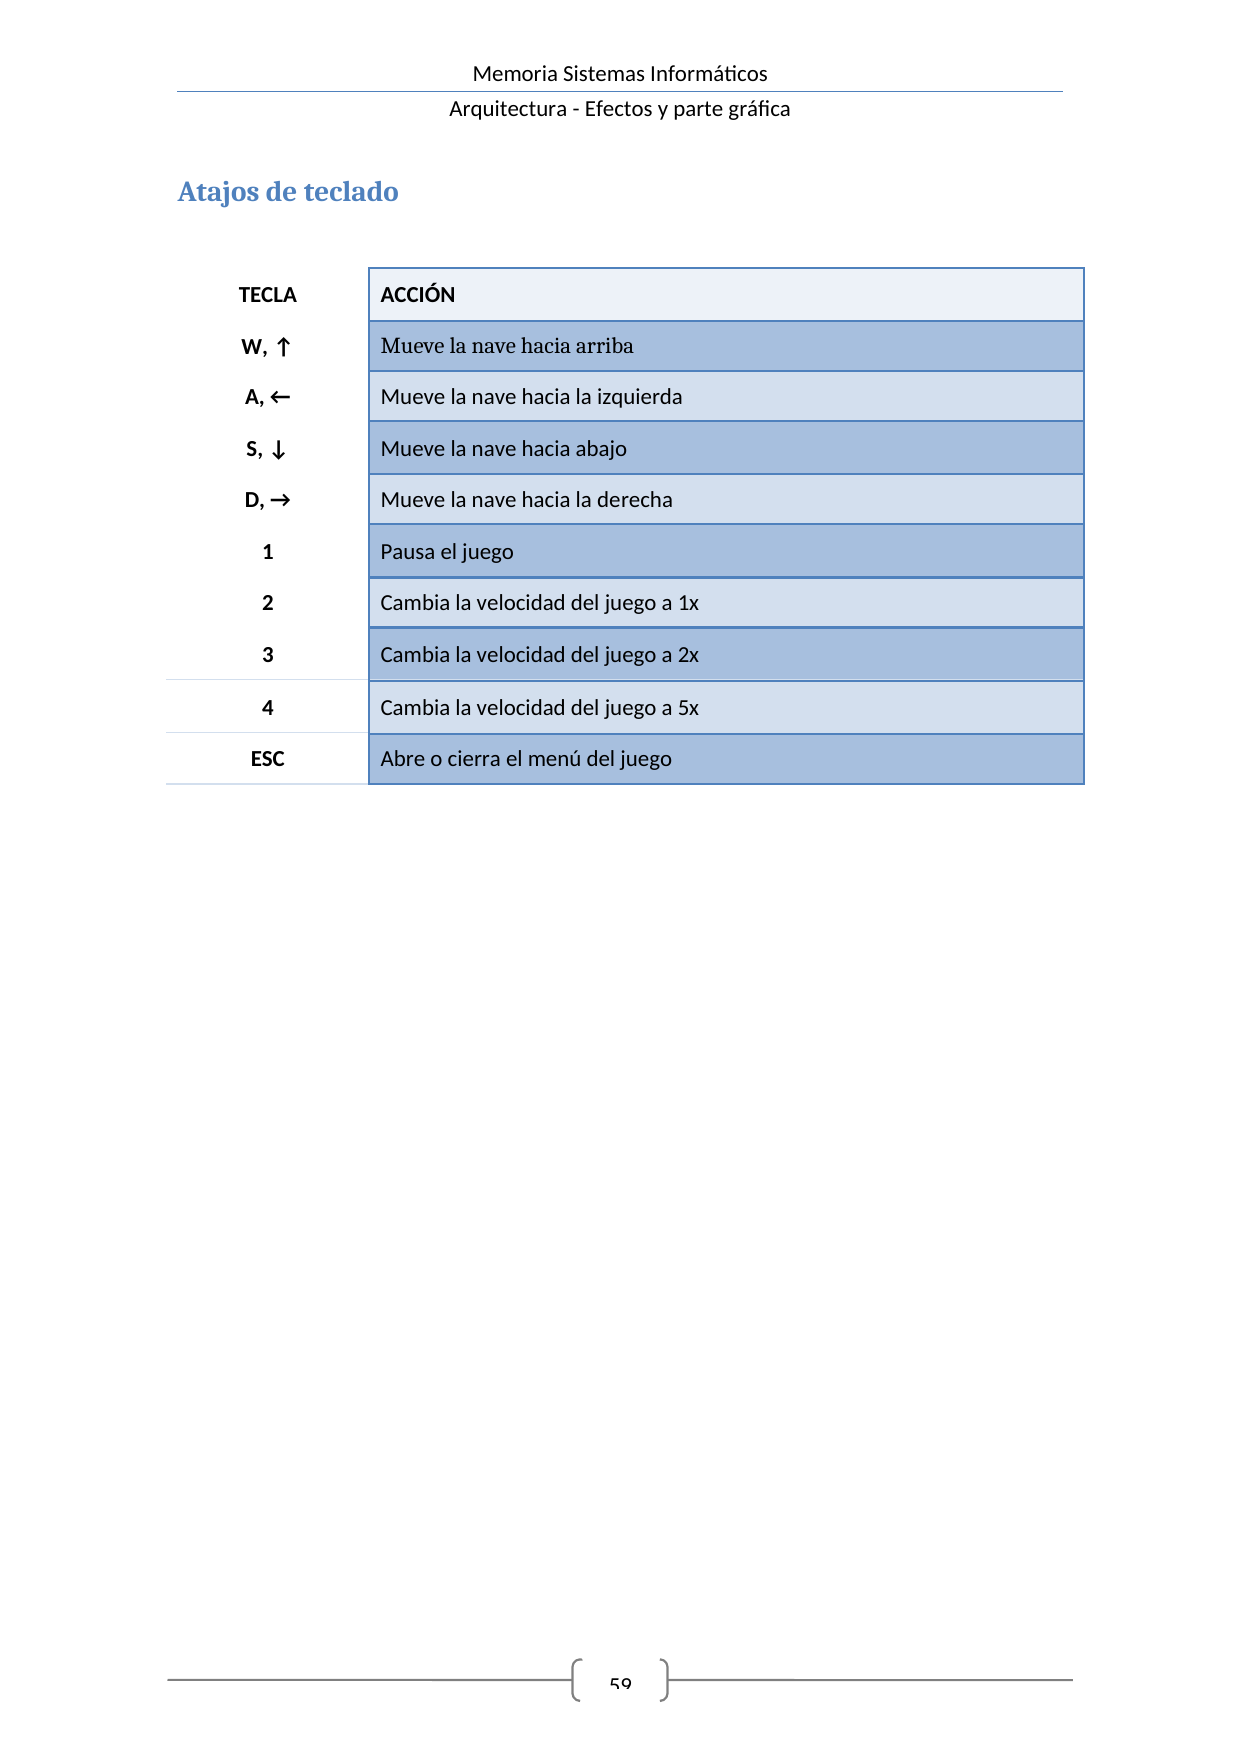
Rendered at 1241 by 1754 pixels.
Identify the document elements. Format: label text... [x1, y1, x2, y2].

table_cell 4 [166, 680, 368, 732]
subtitle Atajos de teclado [177, 175, 1063, 209]
table_cell Pausa el juego [370, 525, 1083, 576]
table_cell Cambia la velocidad del juego a 2x [370, 629, 1083, 679]
table_cell ESC [166, 733, 368, 783]
table_header ACCIÓN [370, 269, 1083, 320]
table_cell Mueve la nave hacia la derecha [370, 475, 1083, 523]
table_header TECLA [166, 267, 368, 320]
table_cell Mueve la nave hacia arriba [370, 322, 1083, 370]
table_cell Cambia la velocidad del juego a 1x [370, 579, 1083, 626]
table_cell 3 [166, 626, 368, 679]
table_cell A, ← [166, 370, 368, 420]
table_cell S, ↓ [166, 420, 368, 473]
table_cell 1 [166, 523, 368, 576]
table_cell Abre o cierra el menú del juego [370, 735, 1083, 783]
table_cell Mueve la nave hacia la izquierda [370, 372, 1083, 420]
table_cell W, ↑ [166, 320, 368, 370]
table_cell 2 [166, 576, 368, 626]
table_cell D, → [166, 473, 368, 523]
table_cell Mueve la nave hacia abajo [370, 422, 1083, 473]
table_cell Cambia la velocidad del juego a 5x [370, 682, 1083, 732]
